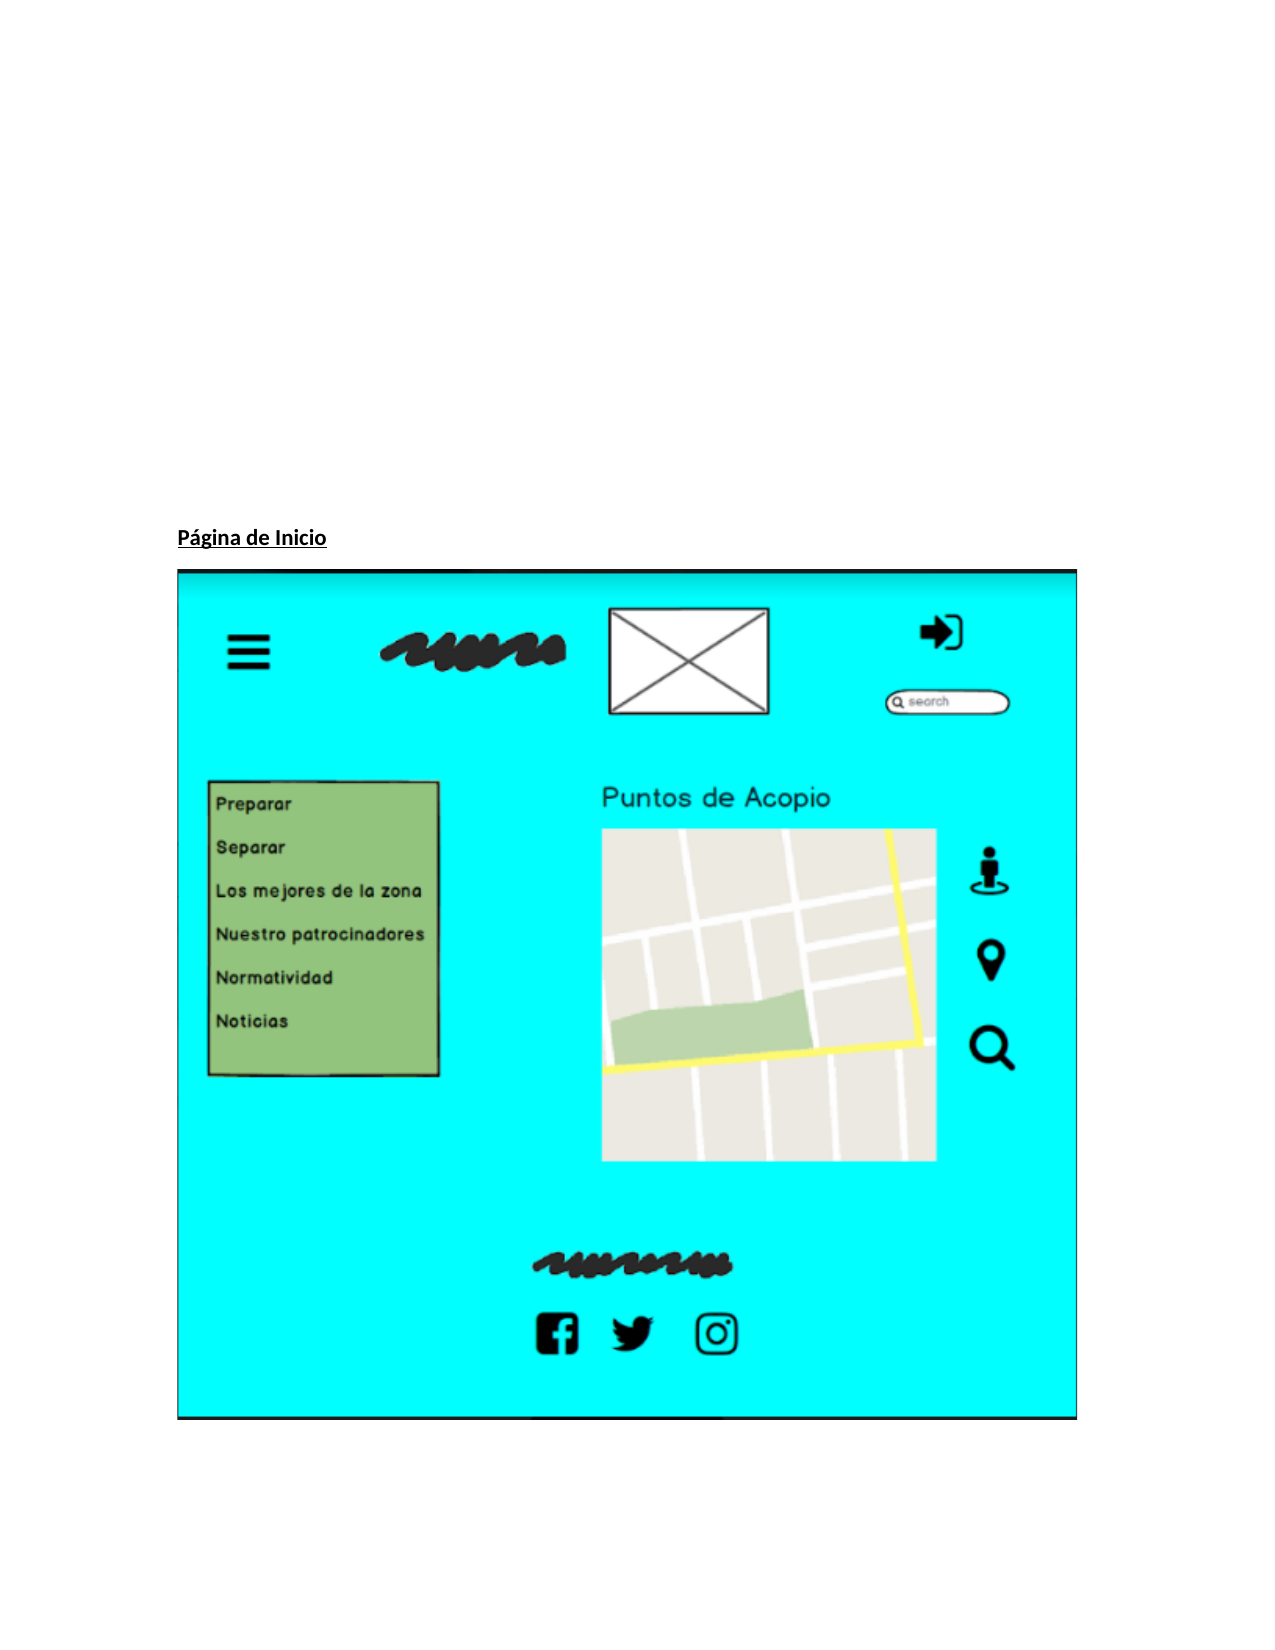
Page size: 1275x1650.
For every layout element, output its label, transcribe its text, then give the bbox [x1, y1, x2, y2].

text Página de Inicio [177, 523, 1098, 551]
picture [177, 569, 1078, 1420]
